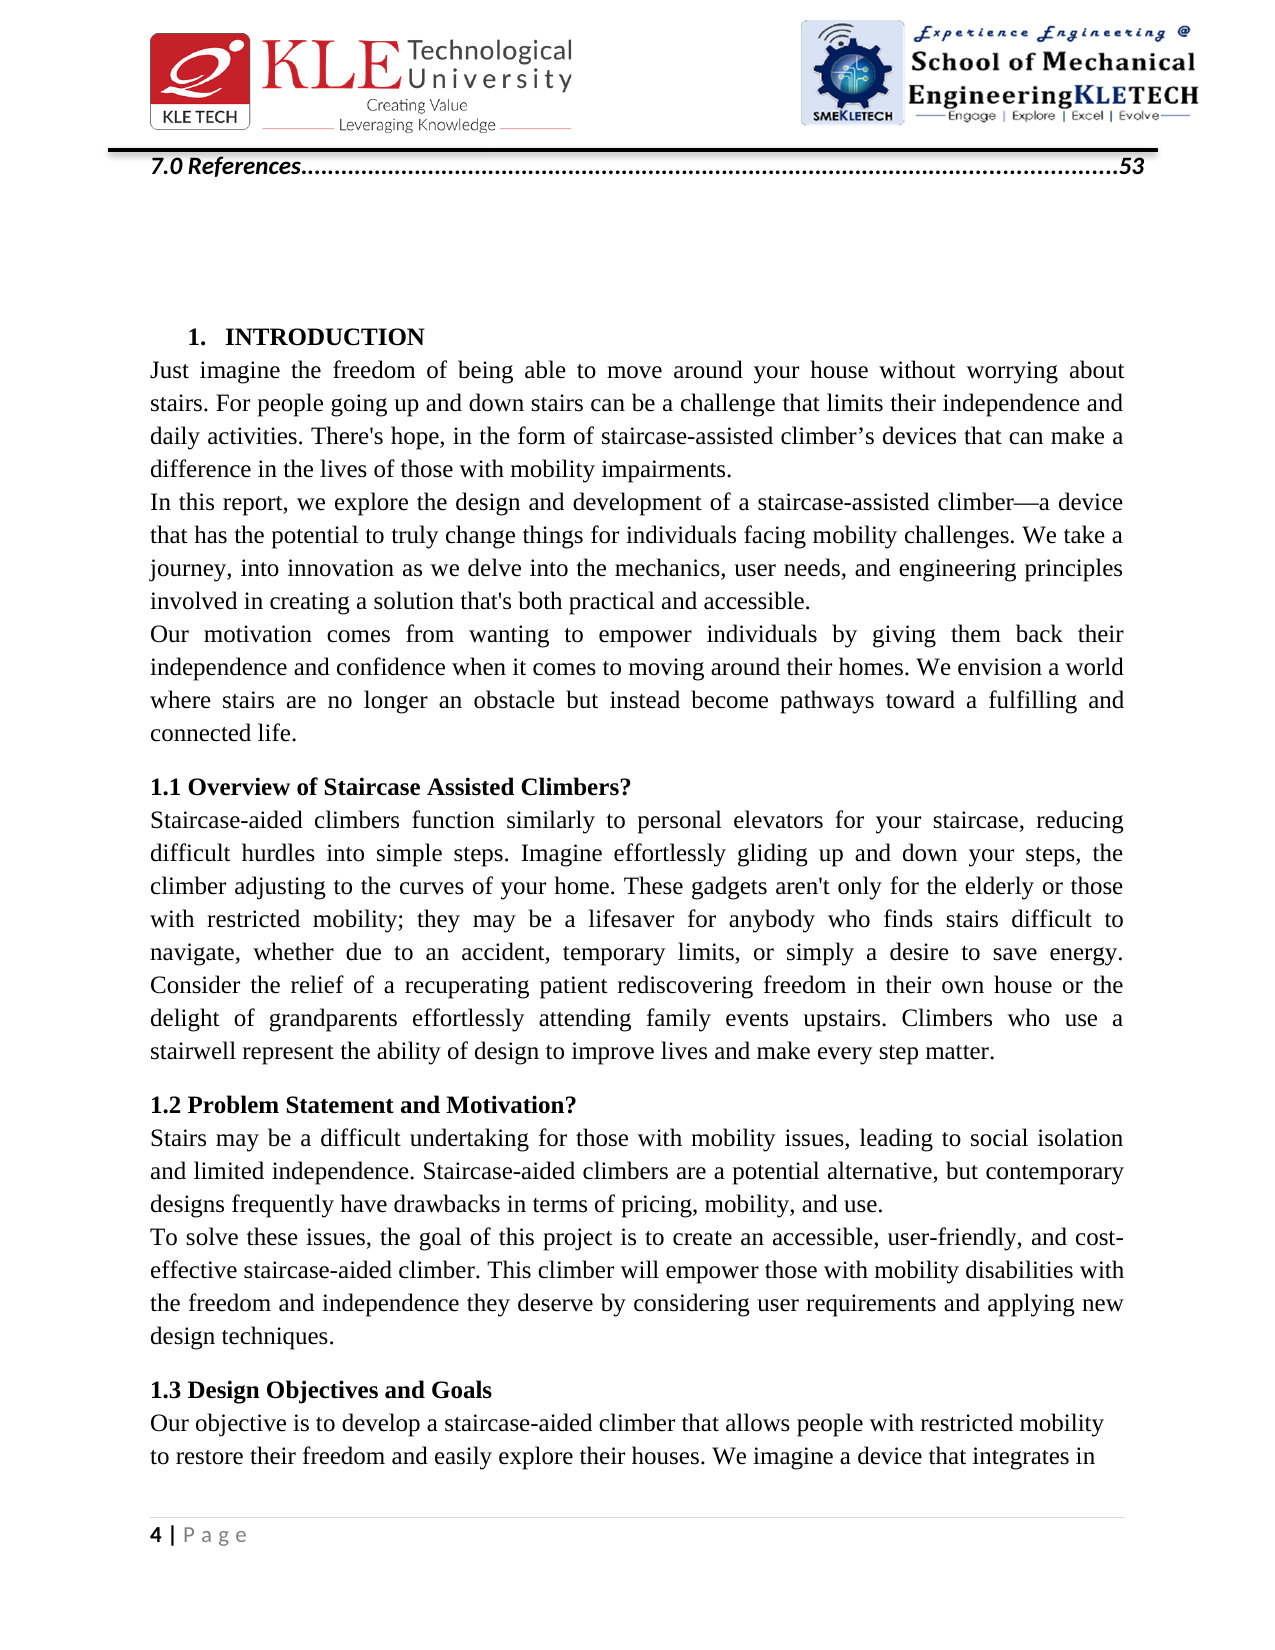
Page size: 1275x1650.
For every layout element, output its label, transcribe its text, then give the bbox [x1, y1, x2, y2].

subtitle INTRODUCTION [187, 322, 1125, 351]
text Stairs may be a difficult undertaking for those with mobility issues, leading to social isolation and limited independence. Staircase-aided climbers are a potential alternative, but contemporary designs frequently have drawbacks in terms of pricing, mobility, and use. [150, 1123, 1125, 1218]
text Staircase-aided climbers function similarly to personal elevators for your staircase, reducing difficult hurdles into simple steps. Imagine effortlessly gliding up and down your steps, the climber adjusting to the curves of your home. These gadgets aren't only for the elderly or those with restricted mobility; they may be a lifesaver for anybody who finds stairs difficult to navigate, whether due to an accident, temporary limits, or simply a desire to save energy. Consider the relief of a recuperating patient rediscovering freedom in their own house or the delight of grandparents effortlessly attending family events upstairs. Climbers who use a stairwell represent the ability of design to improve lives and make every step matter. [150, 805, 1125, 1065]
picture [801, 15, 1220, 132]
text Our motivation comes from wanting to empower individuals by giving them back their independence and confidence when it comes to moving around their homes. We envision a world where stairs are no longer an obstacle but instead become pathways toward a fulfilling and connected life. [150, 619, 1125, 747]
text Just imagine the freedom of being able to move around your house without worrying about stairs. For people going up and down stairs can be a challenge that limits their independence and daily activities. There's hope, in the form of staircase-assisted climber’s devices that can make a difference in the lives of those with mobility impairments. [150, 355, 1125, 483]
text In this report, we explore the design and development of a staircase-assisted climber—a device that has the potential to truly change things for individuals facing mobility challenges. We take a journey, into innovation as we delve into the mechanics, user needs, and engineering principles involved in creating a solution that's both practical and accessible. [150, 487, 1125, 615]
picture [150, 33, 572, 133]
subtitle 1.3 Design Objectives and Goals [150, 1375, 1125, 1404]
subtitle 1.2 Problem Statement and Motivation? [150, 1090, 1125, 1119]
subtitle 1.1 Overview of Staircase Assisted Climbers? [150, 772, 1125, 801]
text To solve these issues, the goal of this project is to create an accessible, user-friendly, and cost-effective staircase-aided climber. This climber will empower those with mobility disabilities with the freedom and independence they deserve by considering user requirements and applying new design techniques. [150, 1222, 1125, 1350]
